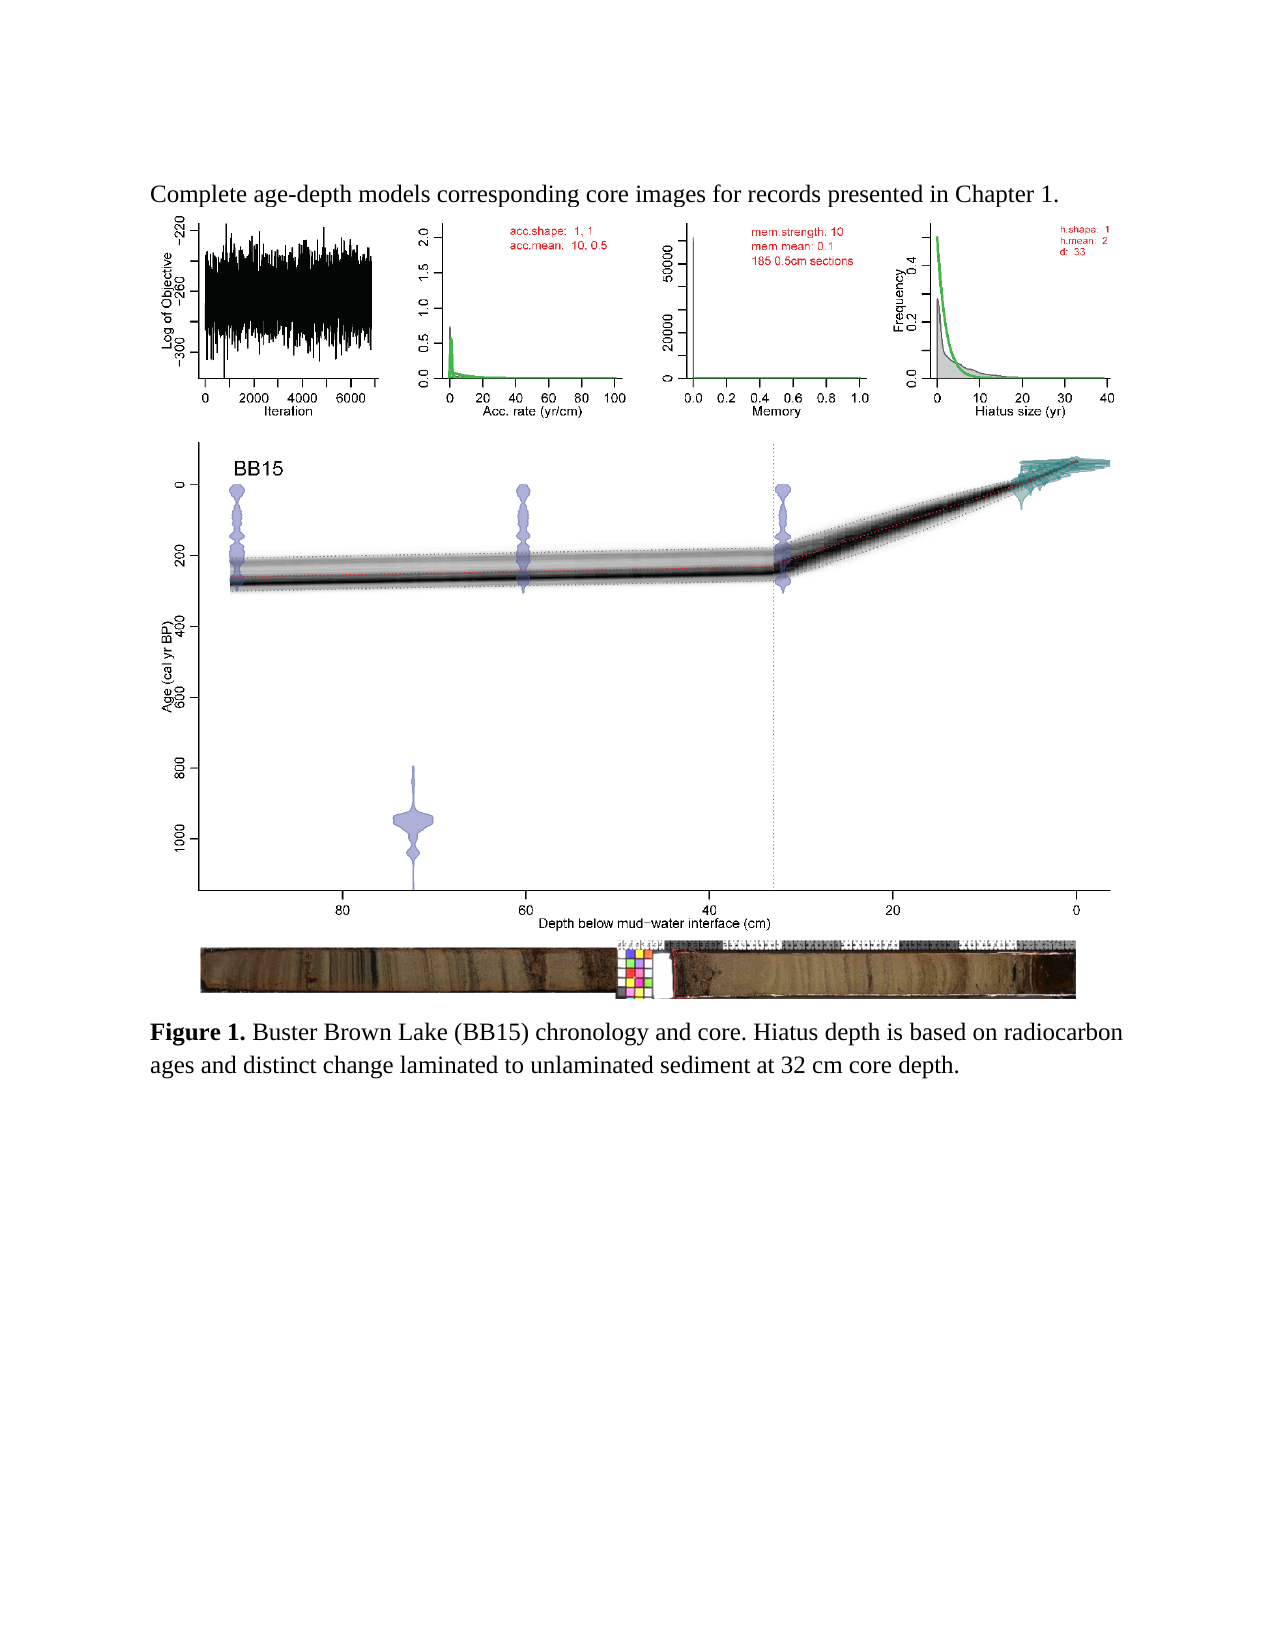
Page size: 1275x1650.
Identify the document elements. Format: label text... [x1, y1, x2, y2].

text Figure 1. Buster Brown Lake (BB15) chronology and core. Hiatus depth is based on radiocarbon ages and distinct change laminated to unlaminated sediment at 32 cm core depth. [150, 1017, 1125, 1078]
text Complete age-depth models corresponding core images for records presented in Chapter 1. [150, 179, 1125, 207]
picture [616, 941, 1075, 999]
picture [150, 207, 1125, 938]
picture [201, 948, 616, 992]
